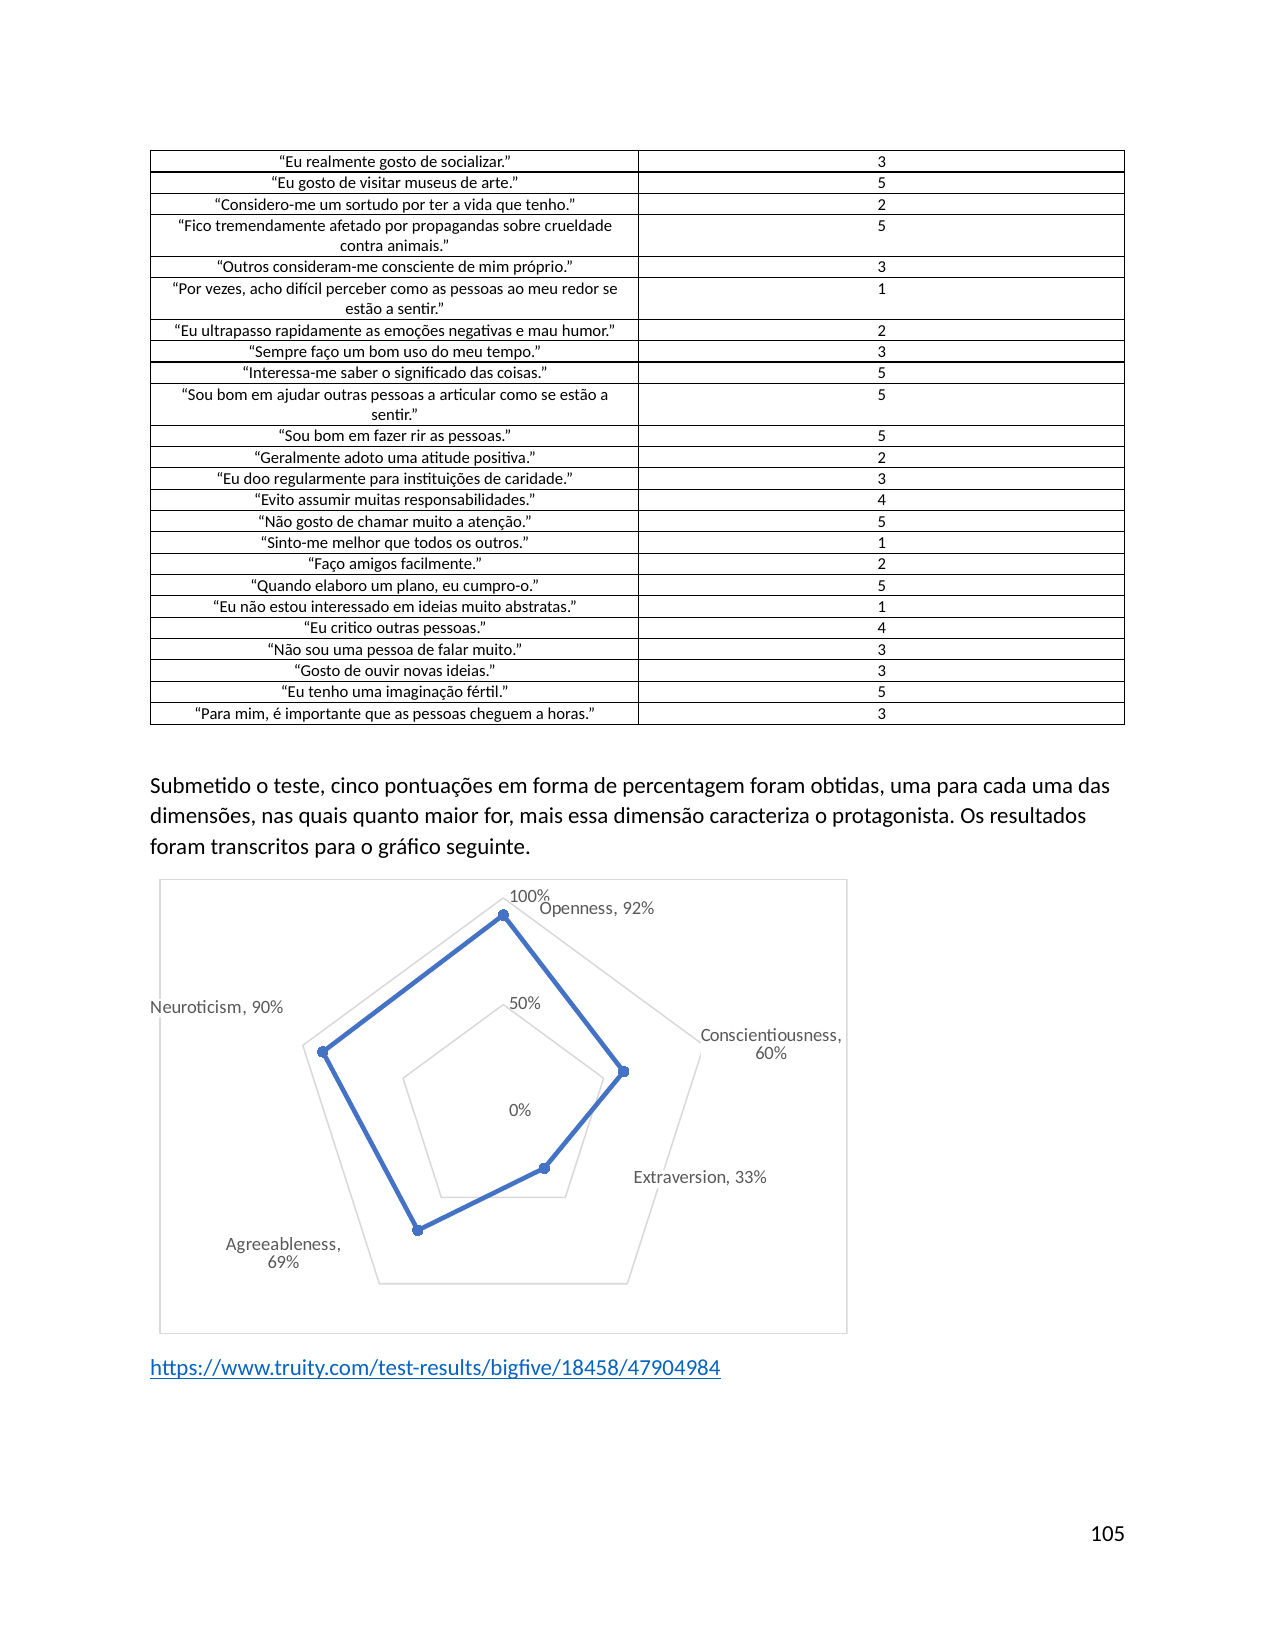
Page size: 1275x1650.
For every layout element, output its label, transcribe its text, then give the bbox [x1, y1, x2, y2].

table_cell 3 [639, 341, 1124, 361]
table_cell “Sou bom em fazer rir as pessoas.” [151, 426, 638, 446]
table_cell “Faço amigos facilmente.” [151, 554, 638, 574]
table_cell 2 [639, 447, 1124, 467]
table_cell 5 [639, 575, 1124, 595]
table_cell 5 [639, 363, 1124, 383]
table_cell 1 [639, 596, 1124, 617]
table_cell “Sou bom em ajudar outras pessoas a articular como se estão a sentir.” [151, 384, 638, 424]
table_cell “Geralmente adoto uma atitude positiva.” [151, 447, 638, 467]
table_cell 4 [639, 490, 1124, 510]
table_cell “Quando elaboro um plano, eu cumpro-o.” [151, 575, 638, 595]
table_cell “Eu realmente gosto de socializar.” [151, 151, 638, 171]
table_cell 3 [639, 468, 1124, 488]
table_cell 2 [639, 194, 1124, 214]
table_cell “Fico tremendamente afetado por propagandas sobre crueldade contra animais.” [151, 215, 638, 256]
table_cell “Sinto-me melhor que todos os outros.” [151, 532, 638, 553]
table_cell 3 [639, 639, 1124, 659]
table_cell 5 [639, 384, 1124, 424]
text Submetido o teste, cinco pontuações em forma de percentagem foram obtidas, uma para cada uma das dimensões, nas quais quanto maior for, mais essa dimensão caracteriza o protagonista. Os resultados foram transcritos para o gráfico seguinte. [150, 771, 1125, 860]
text https://www.truity.com/test-results/bigfive/18458/47904984 [150, 1353, 1125, 1381]
table_cell 3 [639, 151, 1124, 171]
table_cell 5 [639, 426, 1124, 446]
table_cell “Eu gosto de visitar museus de arte.” [151, 173, 638, 193]
table_cell 5 [639, 682, 1124, 702]
table_cell 2 [639, 554, 1124, 574]
table_cell 4 [639, 618, 1124, 638]
table_cell 3 [639, 660, 1124, 681]
table_cell “Eu critico outras pessoas.” [151, 618, 638, 638]
table_cell 5 [639, 215, 1124, 256]
table_cell “Para mim, é importante que as pessoas cheguem a horas.” [151, 703, 638, 723]
table_cell “Sempre faço um bom uso do meu tempo.” [151, 341, 638, 361]
table_cell “Eu tenho uma imaginação fértil.” [151, 682, 638, 702]
table_cell 3 [639, 703, 1124, 723]
table_cell “Evito assumir muitas responsabilidades.” [151, 490, 638, 510]
table_cell 5 [639, 173, 1124, 193]
table_cell “Eu ultrapasso rapidamente as emoções negativas e mau humor.” [151, 320, 638, 340]
table_cell 5 [639, 511, 1124, 531]
table_cell 3 [639, 257, 1124, 277]
table_cell 2 [639, 320, 1124, 340]
table_cell “Outros consideram-me consciente de mim próprio.” [151, 257, 638, 277]
table_cell “Interessa-me saber o significado das coisas.” [151, 363, 638, 383]
table_cell “Por vezes, acho difícil perceber como as pessoas ao meu redor se estão a sentir.” [151, 278, 638, 319]
table_cell “Eu doo regularmente para instituições de caridade.” [151, 468, 638, 488]
table_cell “Eu não estou interessado em ideias muito abstratas.” [151, 596, 638, 617]
table_cell “Não sou uma pessoa de falar muito.” [151, 639, 638, 659]
table_cell 1 [639, 278, 1124, 319]
table_cell “Considero-me um sortudo por ter a vida que tenho.” [151, 194, 638, 214]
table_cell 1 [639, 532, 1124, 553]
table_cell “Gosto de ouvir novas ideias.” [151, 660, 638, 681]
table_cell “Não gosto de chamar muito a atenção.” [151, 511, 638, 531]
